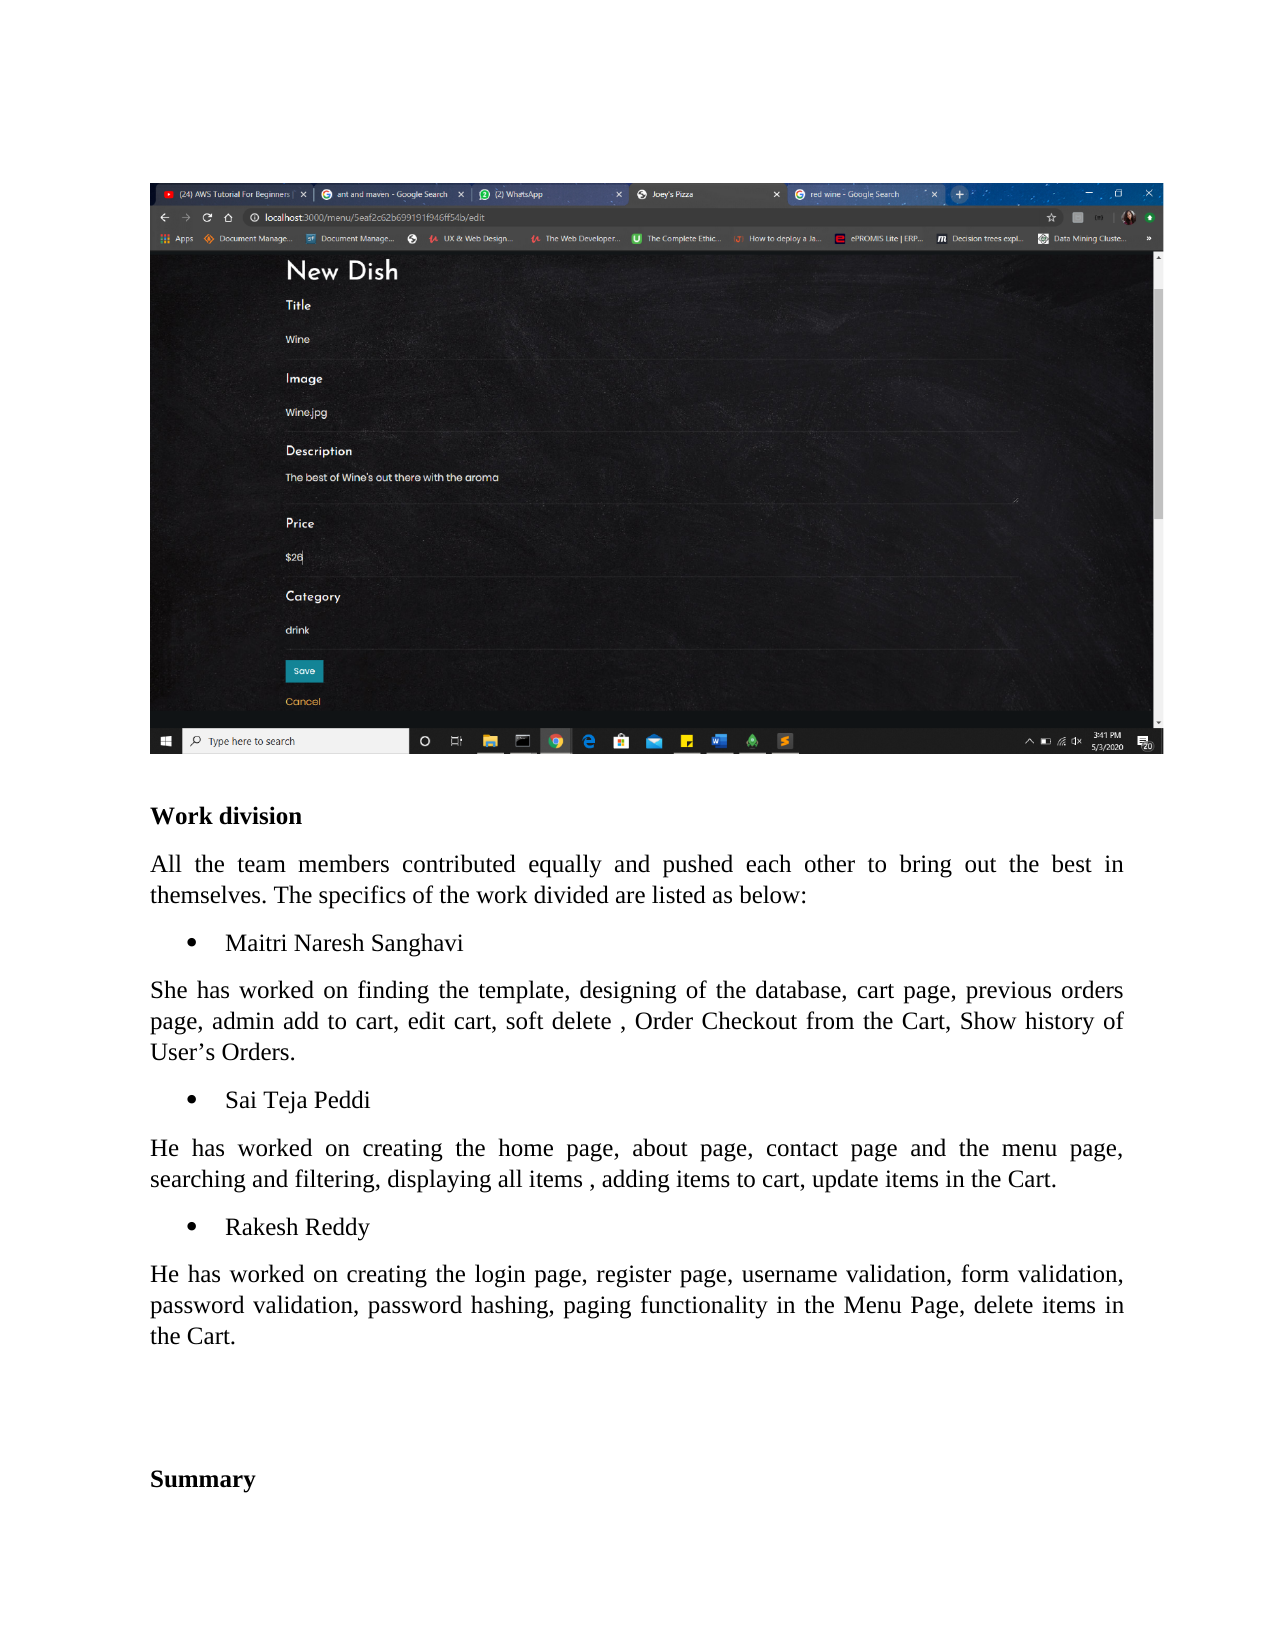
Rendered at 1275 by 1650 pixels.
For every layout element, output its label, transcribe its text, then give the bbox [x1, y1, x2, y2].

text She has worked on finding the template, designing of the database, cart page, previous orders page, admin add to cart, edit cart, soft delete , Order Checkout from the Cart, Show history of User’s Orders. [150, 975, 1125, 1066]
list Sai Teja Peddi [187, 1085, 1125, 1114]
list Rakesh Reddy [187, 1212, 1125, 1240]
text All the team members contributed equally and pushed each other to bring out the best in themselves. The specifics of the work divided are listed as below: [150, 849, 1125, 909]
text Summary [150, 1464, 1125, 1493]
list Maitri Naresh Sanghavi [187, 928, 1125, 956]
text He has worked on creating the home page, about page, contact page and the menu page, searching and filtering, displaying all items , adding items to cart, update items in the Cart. [150, 1133, 1125, 1193]
text He has worked on creating the login page, register page, username validation, form validation, password validation, password hashing, paging functionality in the Menu Page, delete items in the Cart. [150, 1259, 1125, 1350]
text Work division [150, 801, 1125, 830]
picture [150, 183, 1164, 754]
